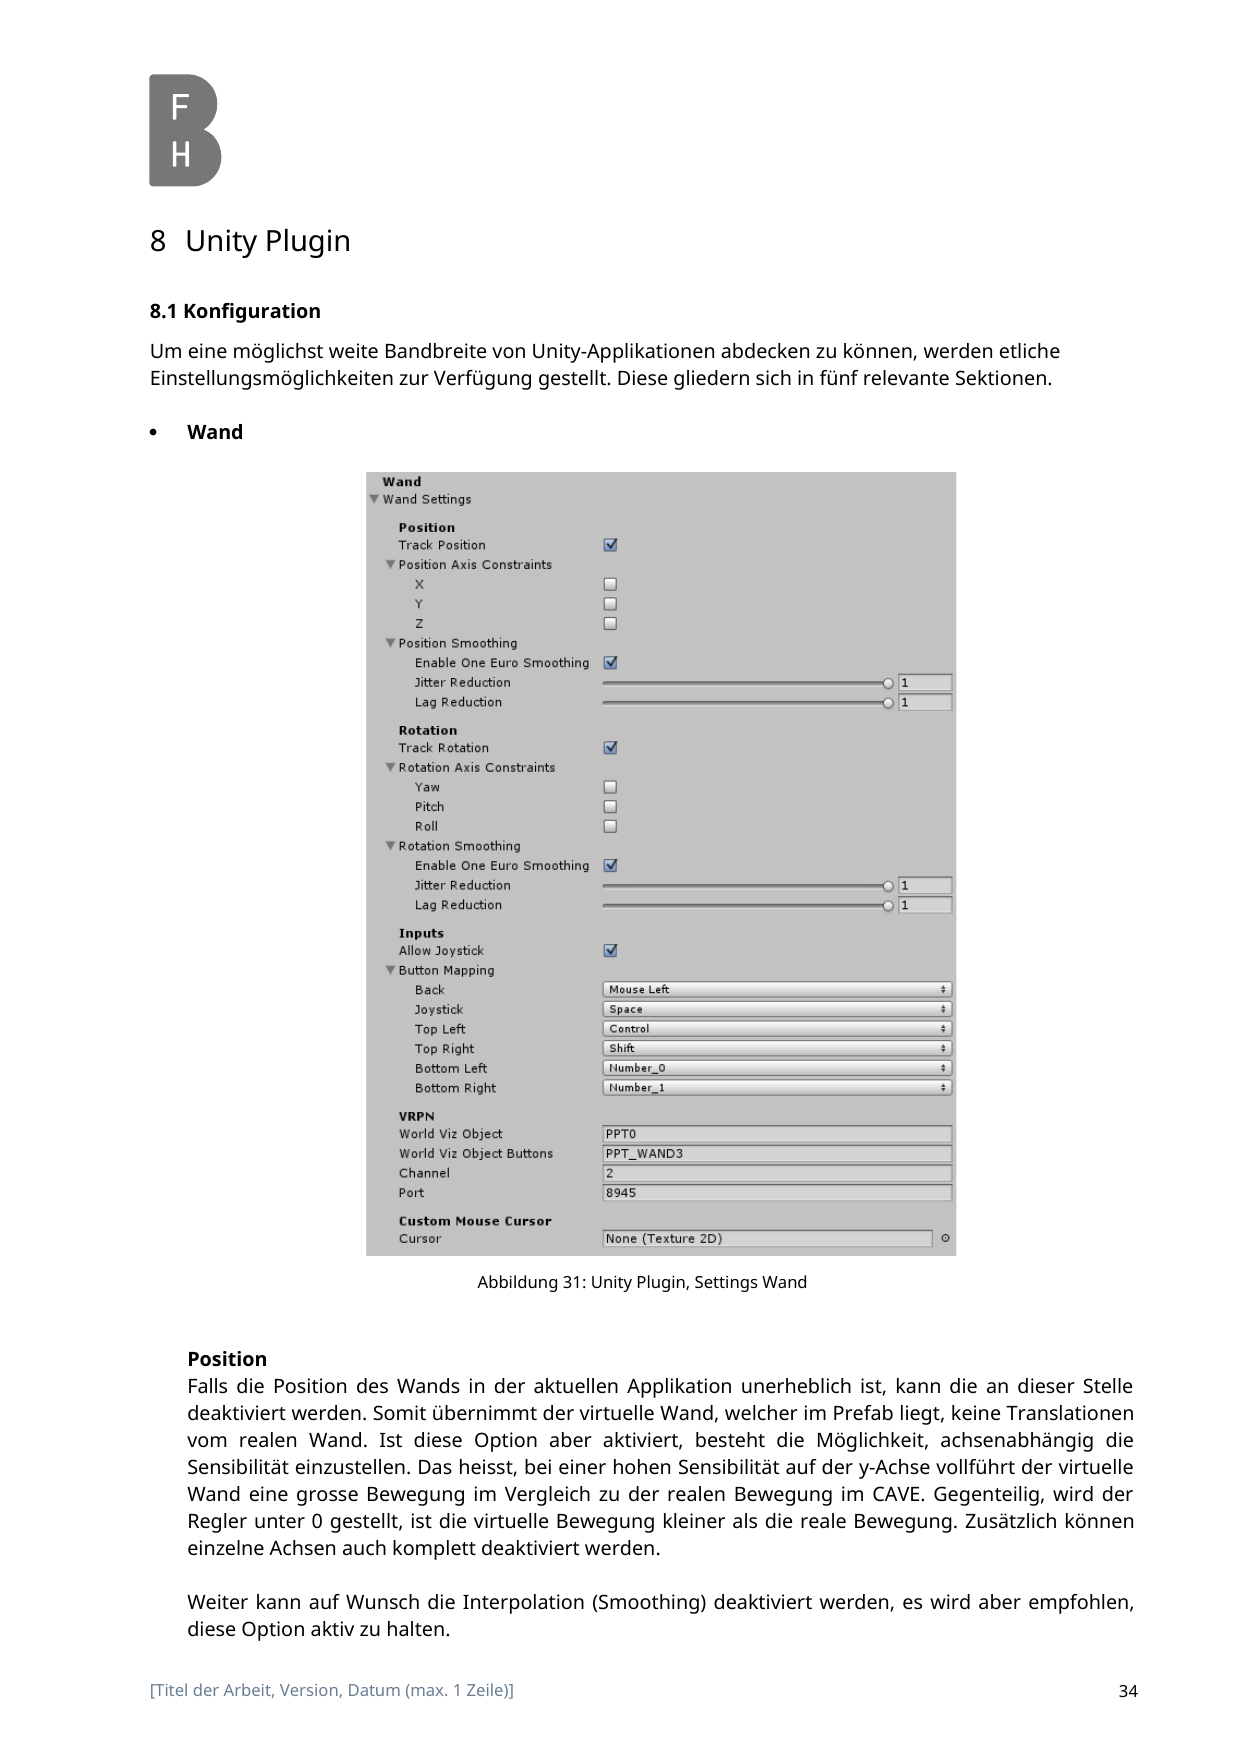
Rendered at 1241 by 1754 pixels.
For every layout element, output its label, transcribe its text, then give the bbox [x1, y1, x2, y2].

text Weiter kann auf Wunsch die Interpolation (Smoothing) deaktiviert werden, es wird aber empfohlen, diese Option aktiv zu halten. [187, 1588, 1136, 1642]
text Falls die Position des Wands in der aktuellen Applikation unerheblich ist, kann die an dieser Stelle deaktiviert werden. Somit übernimmt der virtuelle Wand, welcher im Prefab liegt, keine Translationen vom realen Wand. Ist diese Option aber aktiviert, besteht die Möglichkeit, achsenabhängig die Sensibilität einzustellen. Das heisst, bei einer hohen Sensibilität auf der y-Achse vollführt der virtuelle Wand eine grosse Bewegung im Vergleich zu der realen Bewegung im CAVE. Gegenteilig, wird der Regler unter 0 gestellt, ist die virtuelle Bewegung kleiner als die reale Bewegung. Zusätzlich können einzelne Achsen auch komplett deaktiviert werden. [187, 1372, 1136, 1561]
text Position [187, 1345, 1136, 1372]
subtitle Konfiguration [149, 298, 1136, 325]
list Wand [149, 418, 1136, 472]
text Um eine möglichst weite Bandbreite von Unity-Applikationen abdecken zu können, werden etliche Einstellungsmöglichkeiten zur Verfügung gestellt. Diese gliedern sich in fünf relevante Sektionen. [149, 337, 1136, 391]
picture [366, 472, 957, 1256]
subtitle Unity Plugin [149, 221, 1136, 260]
